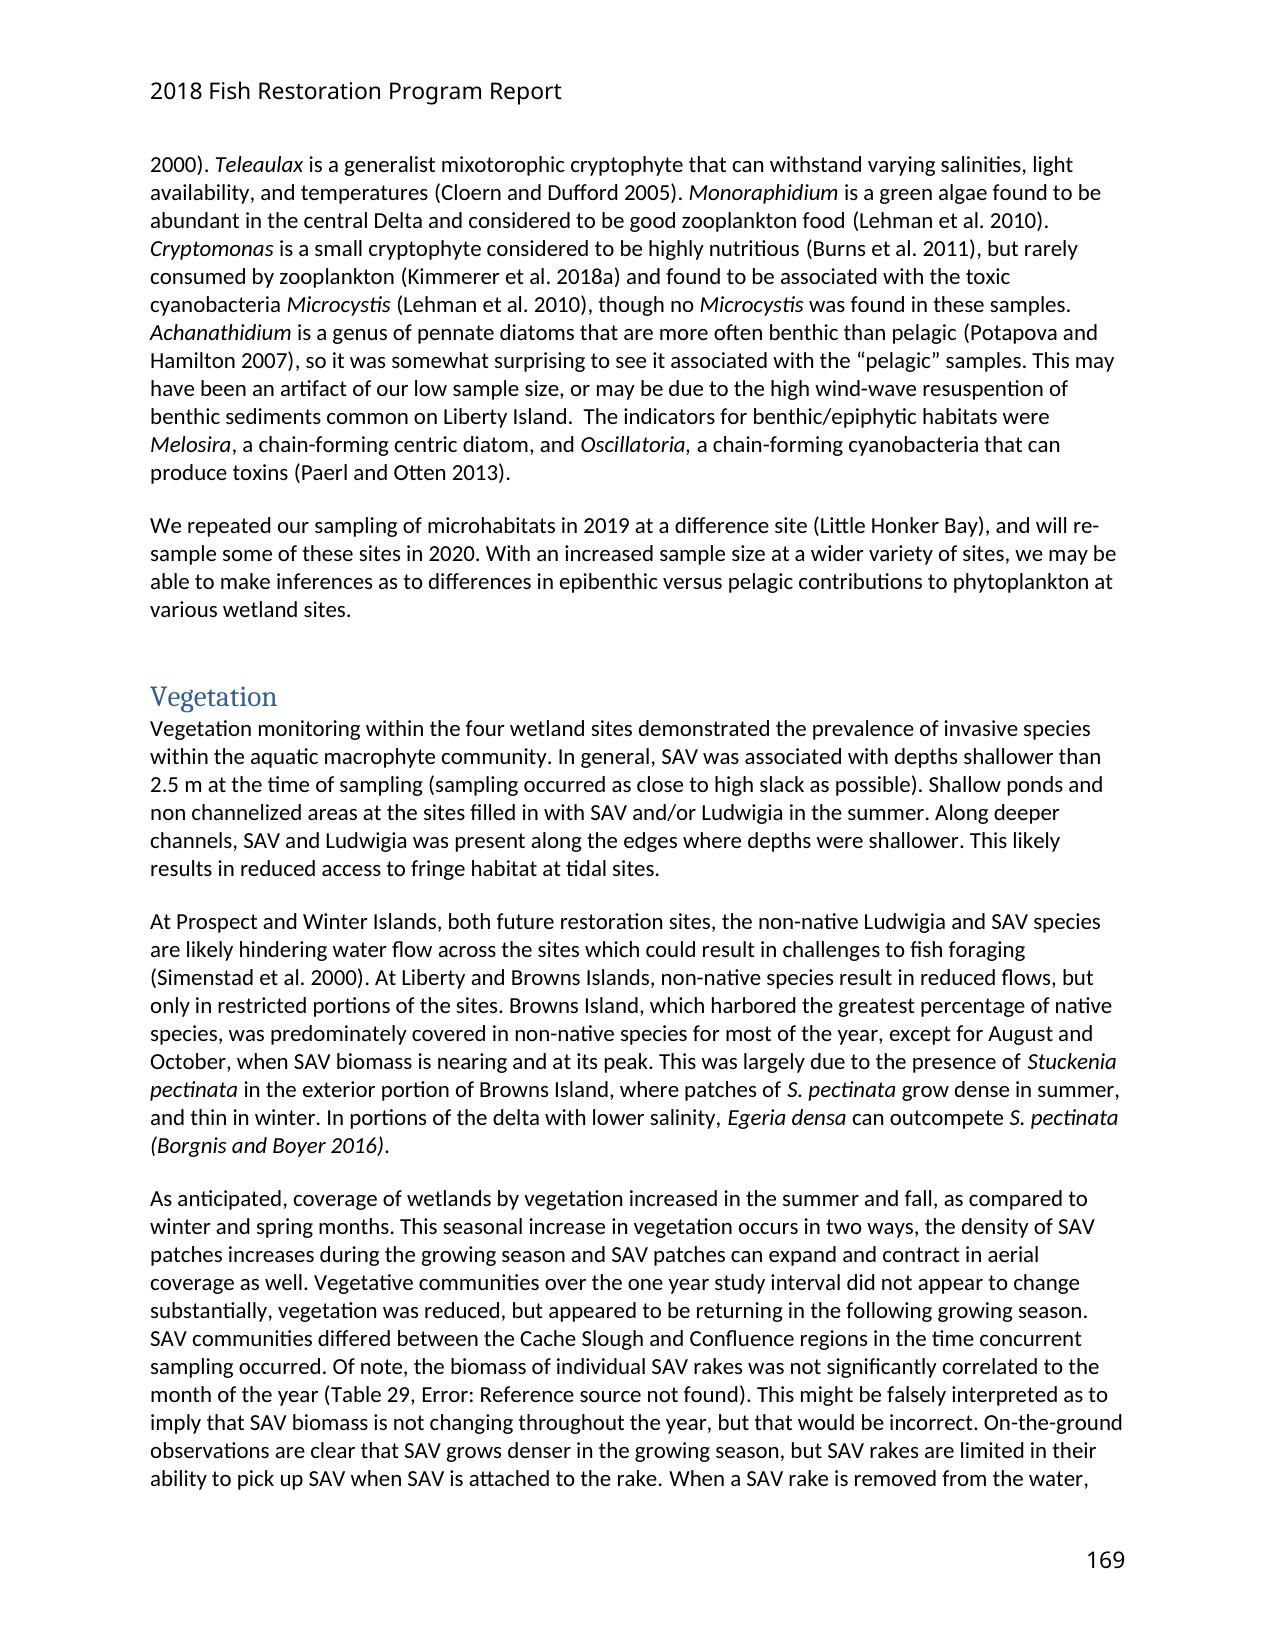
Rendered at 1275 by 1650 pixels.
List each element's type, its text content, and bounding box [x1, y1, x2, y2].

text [150, 1184, 1125, 1493]
subtitle Vegetation [150, 681, 1125, 714]
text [150, 150, 1125, 486]
text We repeated our sampling of microhabitats in 2019 at a difference site (Little Honker Bay), and will re-sample some of these sites in 2020. With an increased sample size at a wider variety of sites, we may be able to make inferences as to differences in epibenthic versus pelagic contributions to phytoplankton at various wetland sites. [150, 511, 1125, 623]
text At Prospect and Winter Islands, both future restoration sites, the non-native Ludwigia and SAV species are likely hindering water flow across the sites which could result in challenges to fish foraging (Simenstad et al. 2000). At Liberty and Browns Islands, non-native species result in reduced flows, but only in restricted portions of the sites. Browns Island, which harbored the greatest percentage of native species, was predominately covered in non-native species for most of the year, except for August and October, when SAV biomass is nearing and at its peak. This was largely due to the presence of Stuckenia pectinata in the exterior portion of Browns Island, where patches of S. pectinata grow dense in summer, and thin in winter. In portions of the delta with lower salinity, Egeria densa can outcompete S. pectinata (Borgnis and Boyer 2016). [150, 907, 1125, 1159]
text Vegetation monitoring within the four wetland sites demonstrated the prevalence of invasive species within the aquatic macrophyte community. In general, SAV was associated with depths shallower than 2.5 m at the time of sampling (sampling occurred as close to high slack as possible). Shallow ponds and non channelized areas at the sites filled in with SAV and/or Ludwigia in the summer. Along deeper channels, SAV and Ludwigia was present along the edges where depths were shallower. This likely results in reduced access to fringe habitat at tidal sites. [150, 714, 1125, 882]
